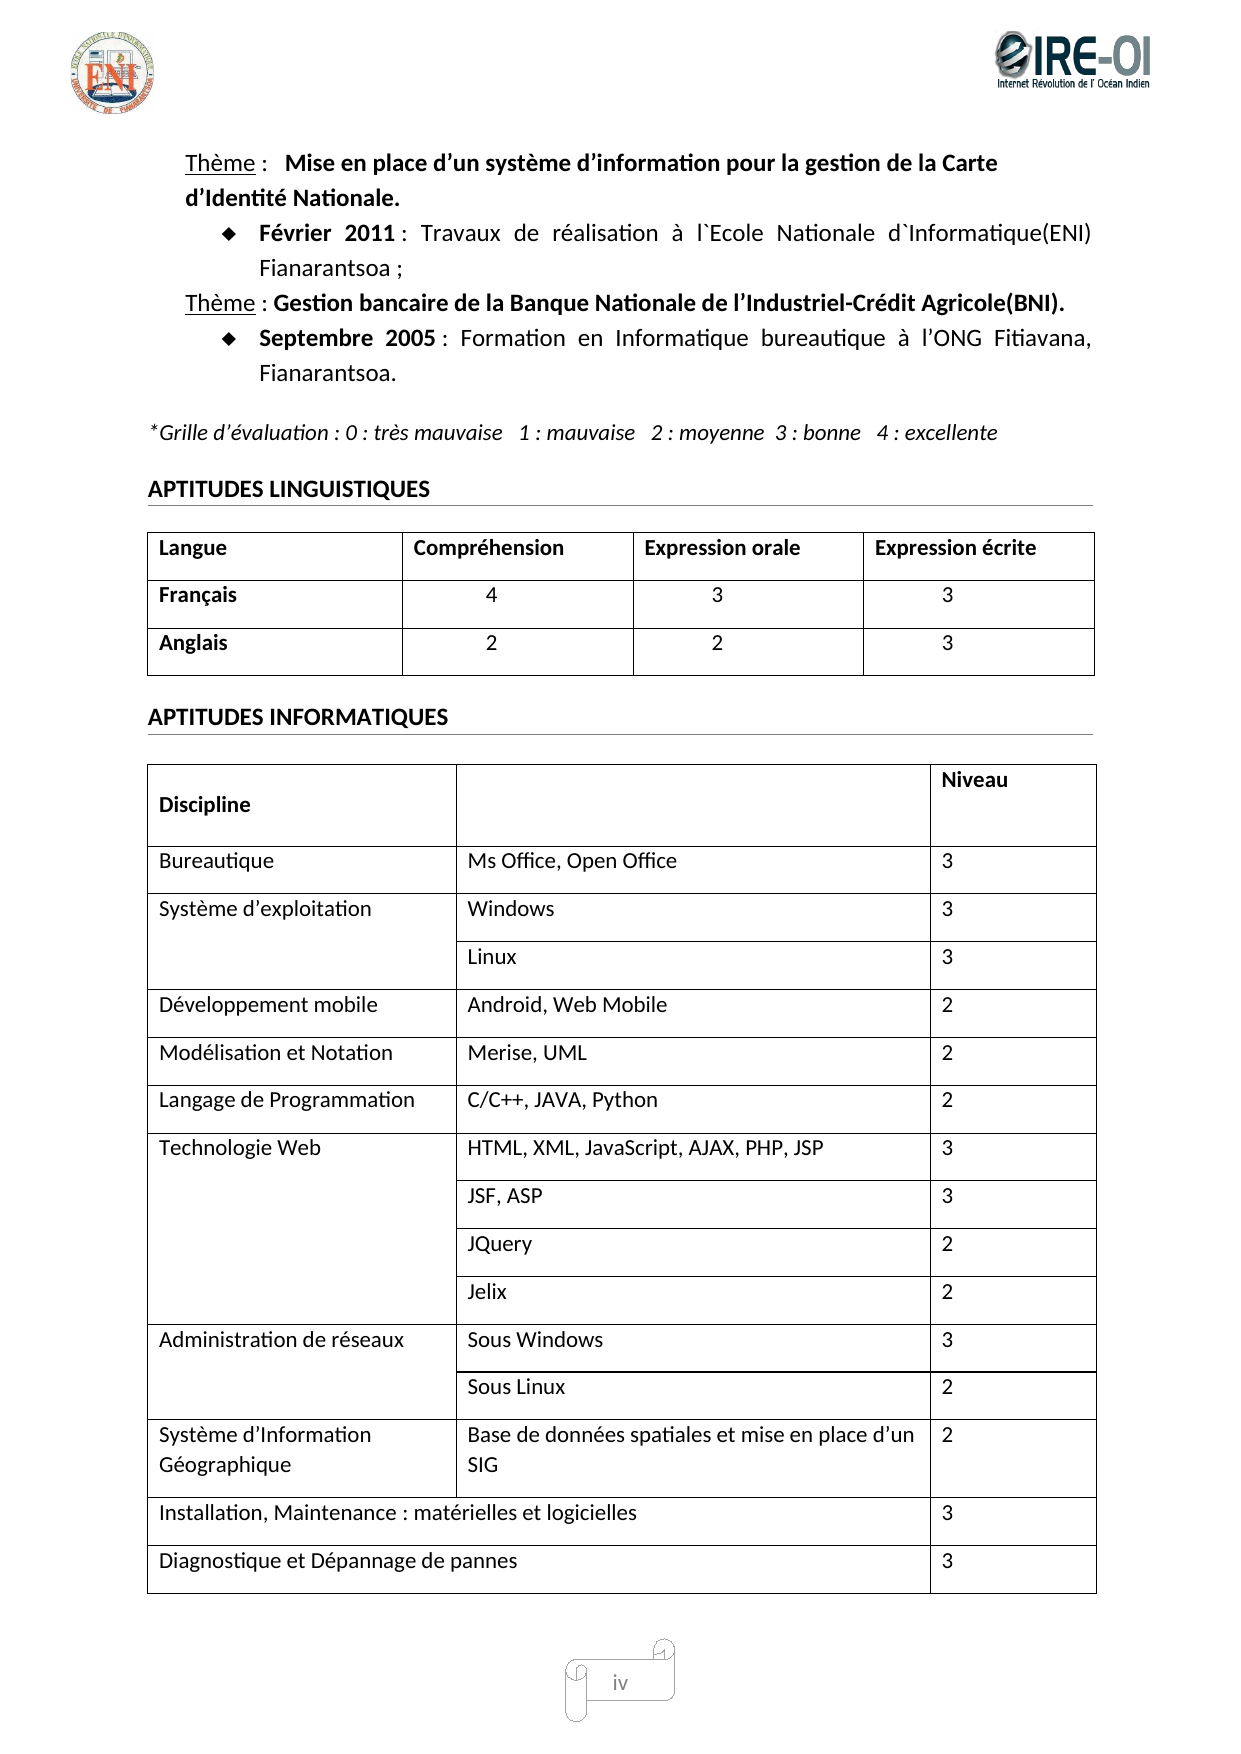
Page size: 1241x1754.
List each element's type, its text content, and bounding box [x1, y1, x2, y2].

table_cell 3 [931, 1498, 1096, 1545]
table_cell 2 [931, 1277, 1096, 1324]
table_cell JSF, ASP [457, 1181, 930, 1228]
text Septembre 2005 : Formation en Informatique bureautique à l’ONG Fitiavana, Fianarantsoa. [222, 323, 1093, 388]
table_header Discipline [148, 765, 456, 846]
table_header [457, 765, 930, 846]
table_cell 2 [403, 629, 633, 675]
table_cell Anglais [148, 629, 402, 675]
title APTITUDES INFORMATIQUES [148, 701, 1093, 734]
table_cell 2 [931, 990, 1096, 1037]
table_header Langue [148, 533, 402, 579]
table_cell Ms Office, Open Office [457, 847, 930, 893]
table_cell C/C++, JAVA, Python [457, 1086, 930, 1132]
table_header Expression orale [634, 533, 863, 579]
table_cell Android, Web Mobile [457, 990, 930, 1037]
table_cell 3 [931, 847, 1096, 893]
table_cell Modélisation et Notation [148, 1038, 456, 1084]
table_cell Sous Windows [457, 1325, 930, 1371]
table_cell Administration de réseaux [148, 1325, 456, 1419]
text *Grille d’évaluation : 0 : très mauvaise 1 : mauvaise 2 : moyenne 3 : bonne 4 : excellente [148, 418, 1093, 446]
table_cell JQuery [457, 1229, 930, 1276]
table_cell Système d’Information Géographique [148, 1420, 456, 1497]
title APTITUDES LINGUISTIQUES [148, 473, 1093, 505]
table_header Expression écrite [864, 533, 1094, 579]
list Thème : Gestion bancaire de la Banque Nationale de l’Industriel-Crédit Agricole(BNI). [185, 288, 1093, 318]
table_cell Base de données spatiales et mise en place d’un SIG [457, 1420, 930, 1497]
table_cell Technologie Web [148, 1134, 456, 1324]
table_cell Français [148, 581, 402, 627]
table_cell Merise, UML [457, 1038, 930, 1084]
table_cell Système d’exploitation [148, 894, 456, 989]
picture [992, 27, 1154, 95]
table_cell 2 [931, 1229, 1096, 1276]
table_cell 3 [931, 1134, 1096, 1180]
table_cell 2 [931, 1373, 1096, 1419]
table_cell Jelix [457, 1277, 930, 1324]
picture [70, 32, 154, 114]
table_cell 3 [931, 942, 1096, 989]
table_cell 3 [931, 1325, 1096, 1371]
table_cell Installation, Maintenance : matérielles et logicielles [148, 1498, 930, 1545]
table_cell Windows [457, 894, 930, 941]
table_cell 3 [931, 1181, 1096, 1228]
table_cell 4 [403, 581, 633, 627]
table_cell 2 [931, 1086, 1096, 1132]
table_cell 2 [634, 629, 863, 675]
table_cell 3 [931, 894, 1096, 941]
table_cell Diagnostique et Dépannage de pannes [148, 1546, 930, 1593]
table_cell 2 [931, 1038, 1096, 1084]
table_header Compréhension [403, 533, 633, 579]
table_cell 2 [931, 1420, 1096, 1497]
table_cell Sous Linux [457, 1373, 930, 1419]
table_cell HTML, XML, JavaScript, AJAX, PHP, JSP [457, 1134, 930, 1180]
table_cell Bureautique [148, 847, 456, 893]
table_cell 3 [634, 581, 863, 627]
text Février 2011 : Travaux de réalisation à l`Ecole Nationale d`Informatique(ENI) Fianarantsoa ; [222, 218, 1093, 283]
table_cell Développement mobile [148, 990, 456, 1037]
table_header Niveau [931, 765, 1096, 846]
list Thème : Mise en place d’un système d’information pour la gestion de la Carte d’Identité Nationale. [185, 148, 1093, 213]
table_cell 3 [864, 629, 1094, 675]
table_cell Linux [457, 942, 930, 989]
table_cell 3 [864, 581, 1094, 627]
table_cell 3 [931, 1546, 1096, 1593]
table_cell Langage de Programmation [148, 1086, 456, 1132]
